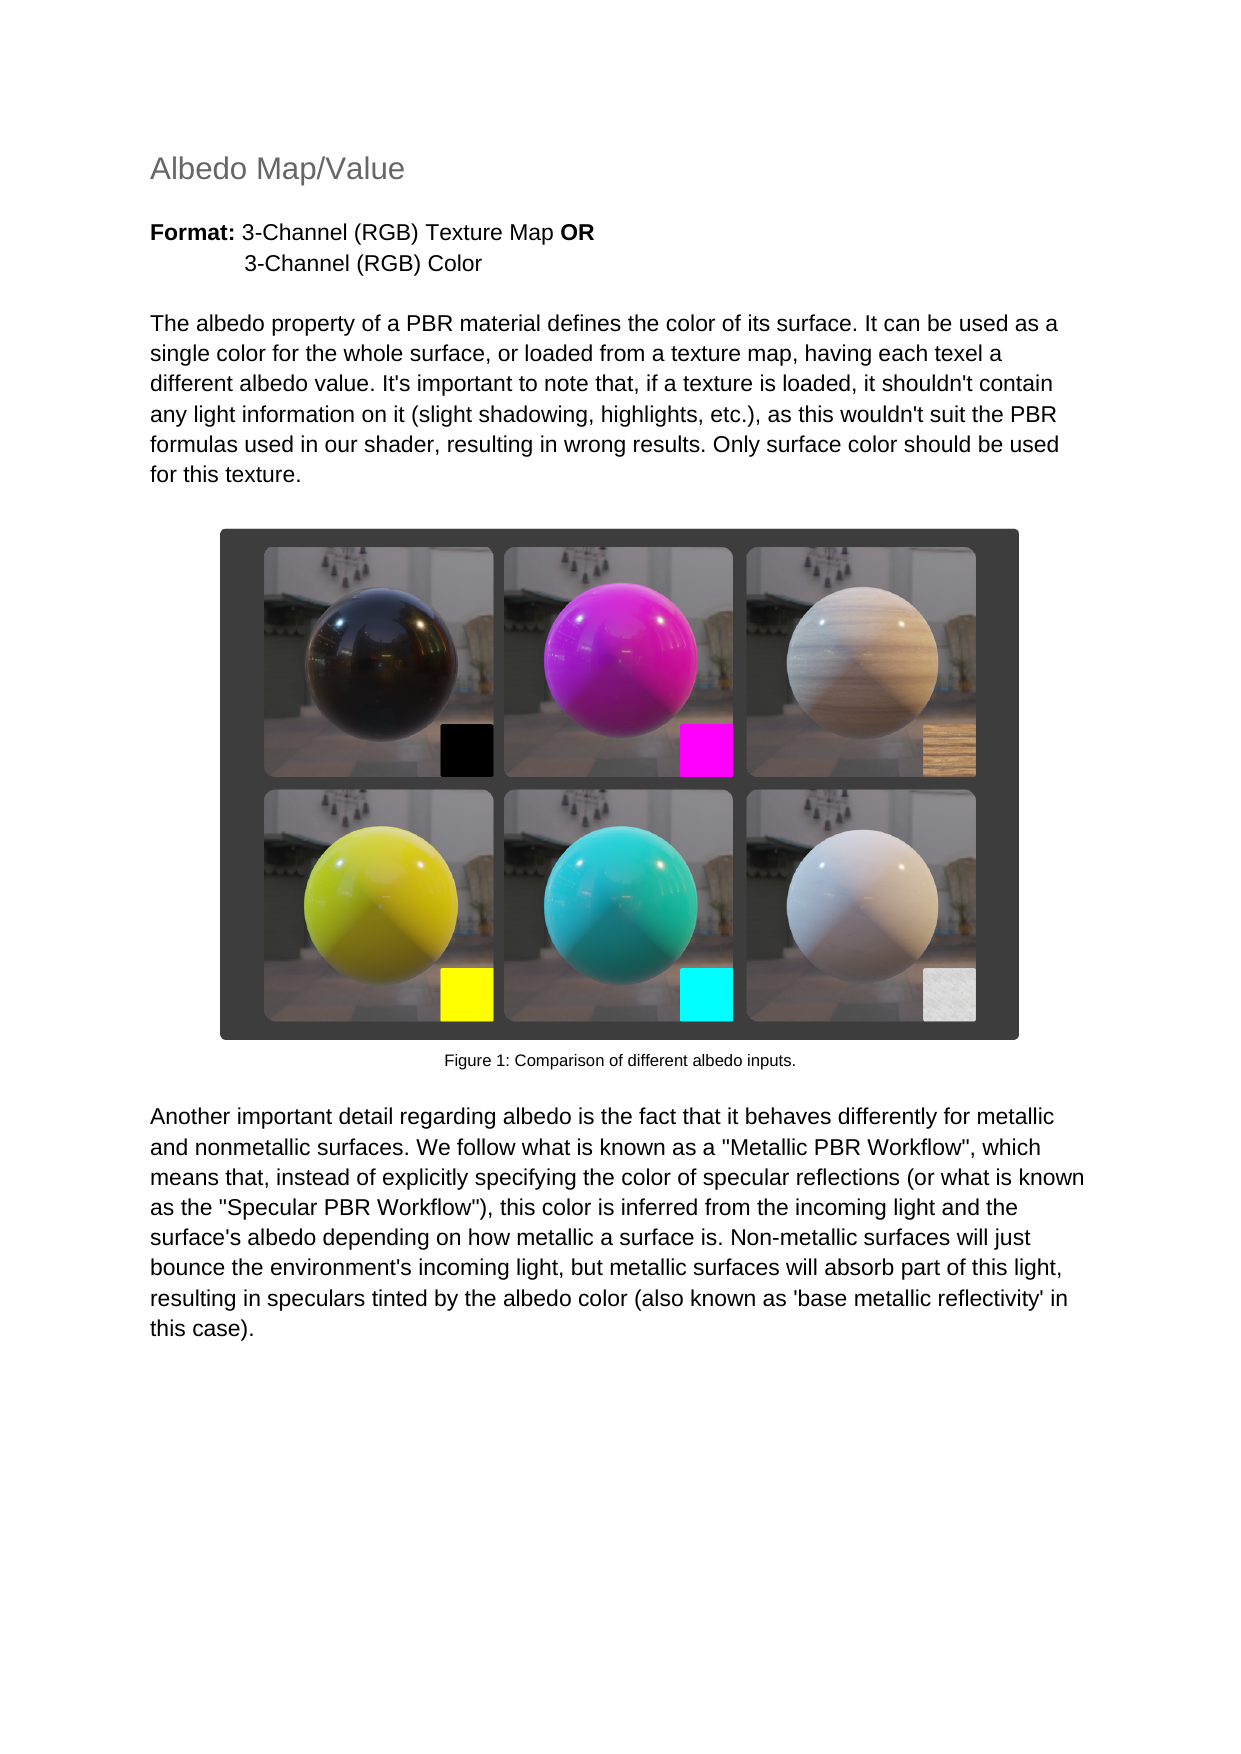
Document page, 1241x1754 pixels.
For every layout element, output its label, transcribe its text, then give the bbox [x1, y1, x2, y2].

text Format: 3-Channel (RGB) Texture Map OR [150, 219, 1090, 246]
text Figure 1: Comparison of different albedo inputs. [150, 1051, 1090, 1070]
text Another important detail regarding albedo is the fact that it behaves differently for metallic and nonmetallic surfaces. We follow what is known as a "Metallic PBR Workflow", which means that, instead of explicitly specifying the color of specular reflections (or what is known as the "Specular PBR Workflow"), this color is inferred from the incoming light and the surface's albedo depending on how metallic a surface is. Non-metallic surfaces will just bounce the environment's incoming light, but metallic surfaces will absorb part of this light, resulting in speculars tinted by the albedo color (also known as 'base metallic reflectivity' in this case). [150, 1103, 1090, 1341]
text 3-Channel (RGB) Color [225, 249, 1090, 276]
text The albedo property of a PBR material defines the color of its surface. It can be used as a single color for the whole surface, or loaded from a texture map, having each texel a different albedo value. It's important to note that, if a texture is loaded, it shouldn't contain any light information on it (slight shadowing, highlights, etc.), as this wouldn't suit the PBR formulas used in our shader, resulting in wrong results. Only surface color should be used for this texture. [150, 310, 1090, 487]
subtitle Albedo Map/Value [150, 150, 1090, 186]
picture [213, 521, 1028, 1048]
